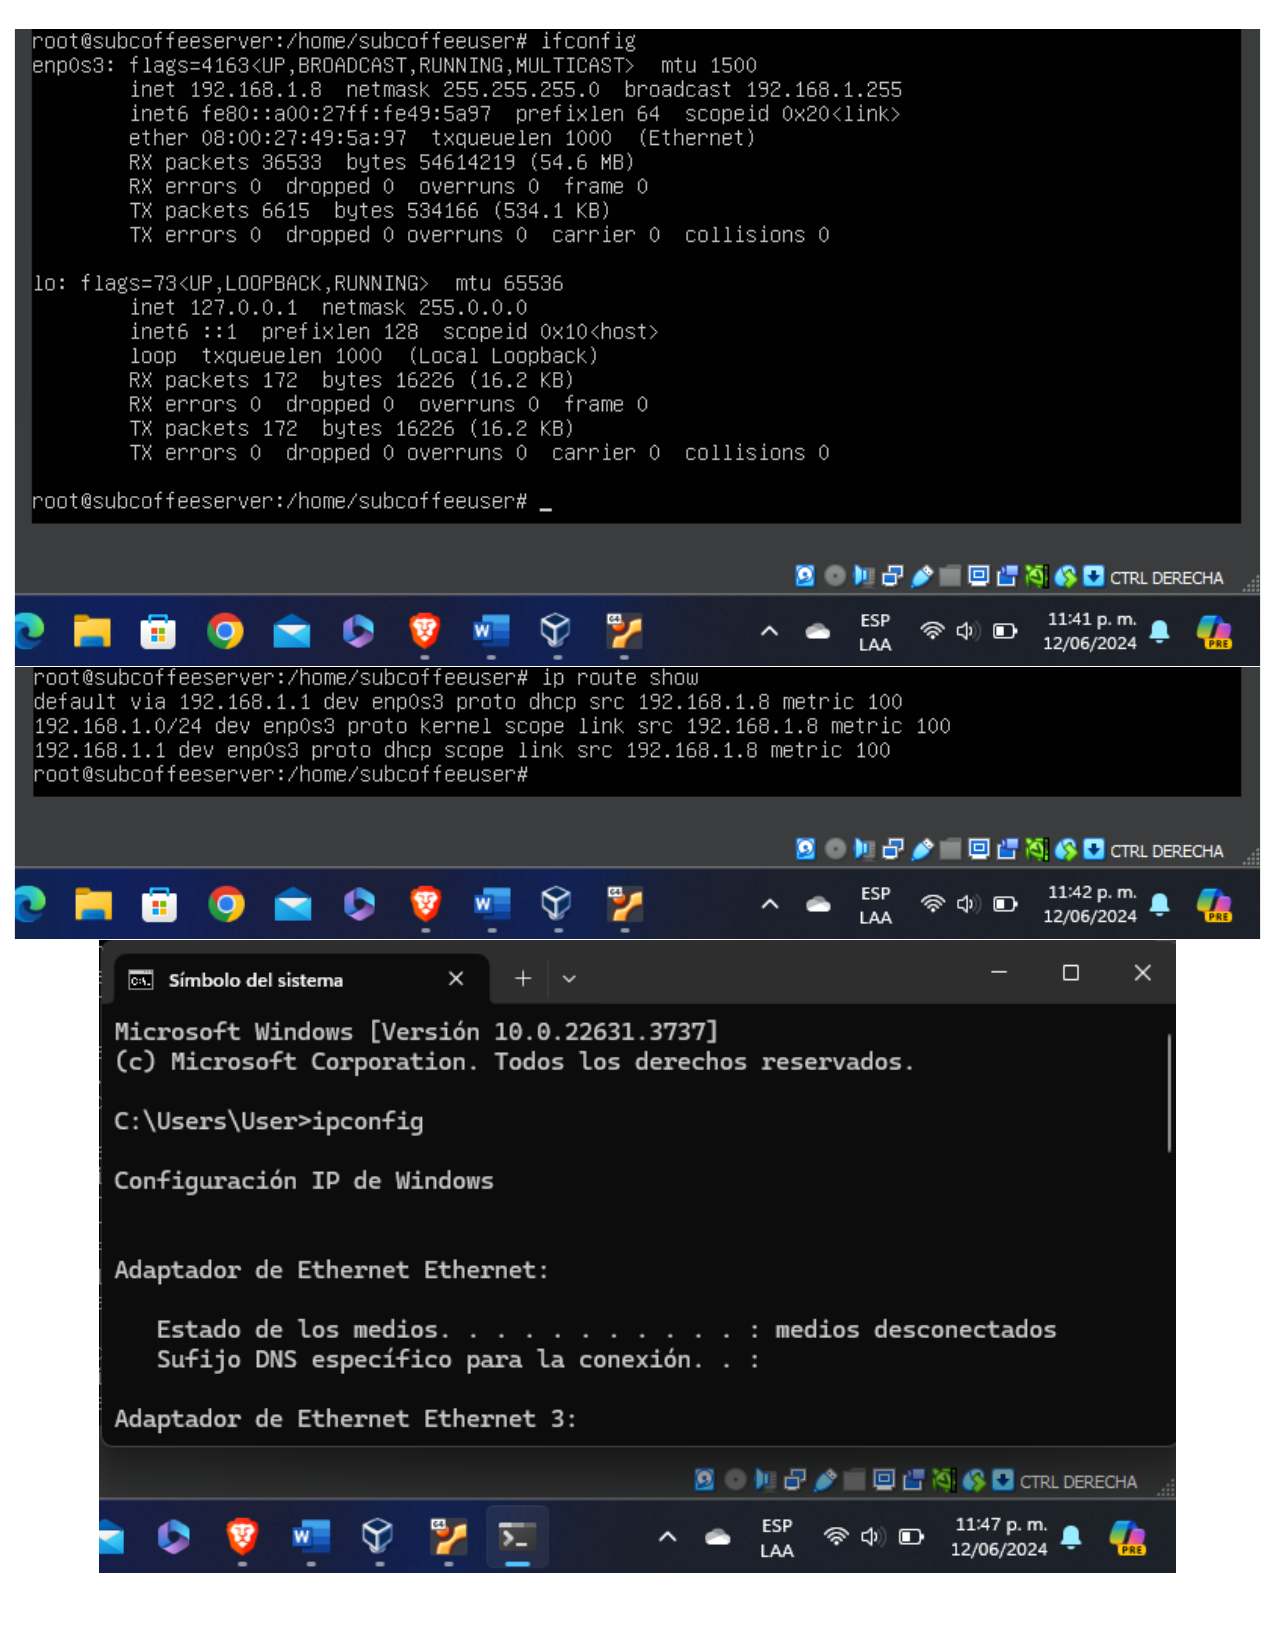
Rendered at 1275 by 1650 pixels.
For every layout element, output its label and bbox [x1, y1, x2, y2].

picture [14, 667, 1261, 939]
picture [14, 29, 1261, 666]
picture [99, 940, 1176, 1573]
